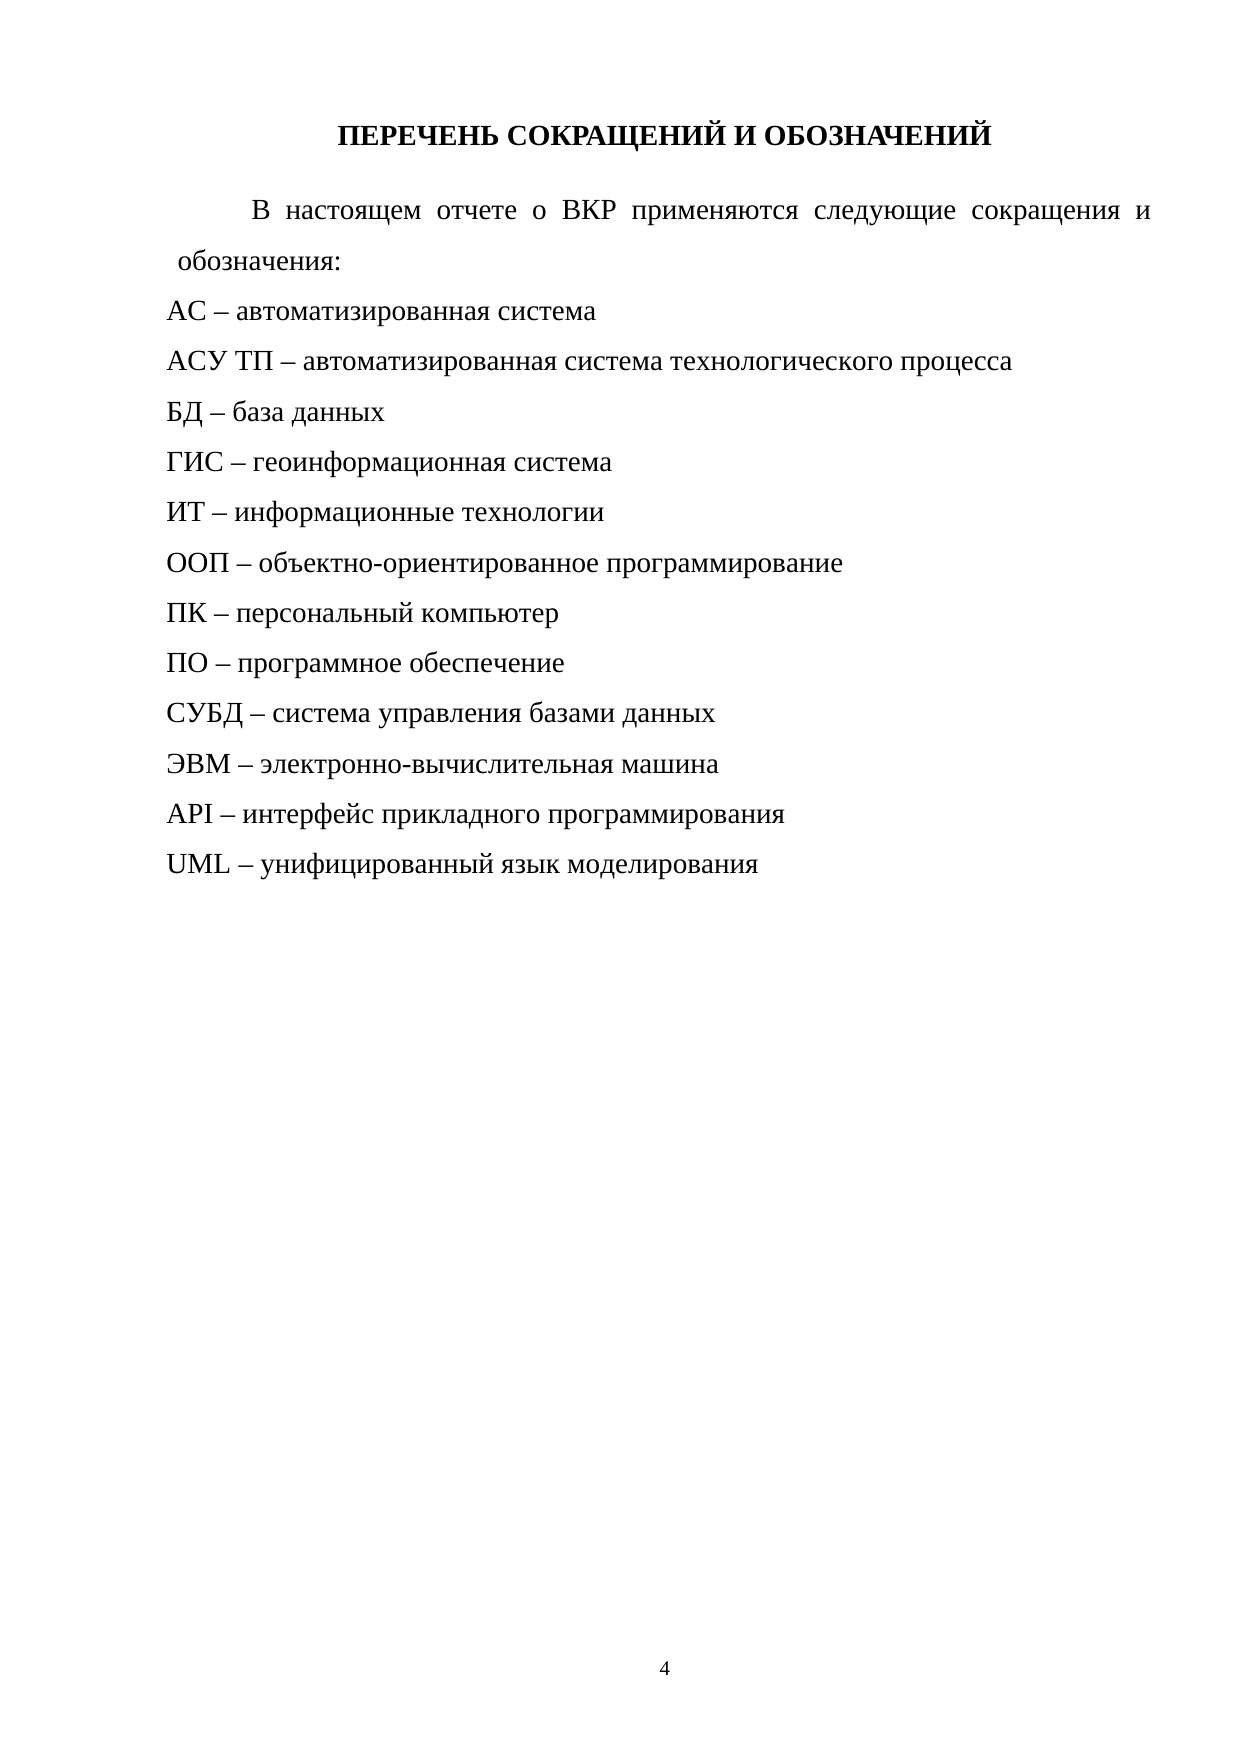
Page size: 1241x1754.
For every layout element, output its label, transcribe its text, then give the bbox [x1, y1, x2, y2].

subtitle ПЕРЕЧЕНЬ СОКРАЩЕНИЙ И ОБОЗНАЧЕНИЙ [177, 118, 1152, 152]
text СУБД – система управления базами данных [166, 696, 1152, 729]
text ПО – программное обеспечение [166, 645, 1152, 679]
text ГИС – геоинформационная система [166, 444, 1152, 478]
text БД – база данных [166, 394, 1152, 427]
text UML – унифицированный язык моделирования [166, 847, 1152, 880]
text АСУ ТП – автоматизированная система технологического процесса [166, 343, 1152, 377]
text API – интерфейс прикладного программирования [166, 796, 1152, 830]
text В настоящем отчете о ВКР применяются следующие сокращения и обозначения: [177, 192, 1152, 276]
text ООП – объектно-ориентированное программирование [166, 545, 1152, 578]
text АС – автоматизированная система [166, 293, 1152, 327]
text ИТ – информационные технологии [166, 494, 1152, 528]
text ЭВМ – электронно-вычислительная машина [166, 746, 1152, 779]
text ПК – персональный компьютер [166, 595, 1152, 628]
